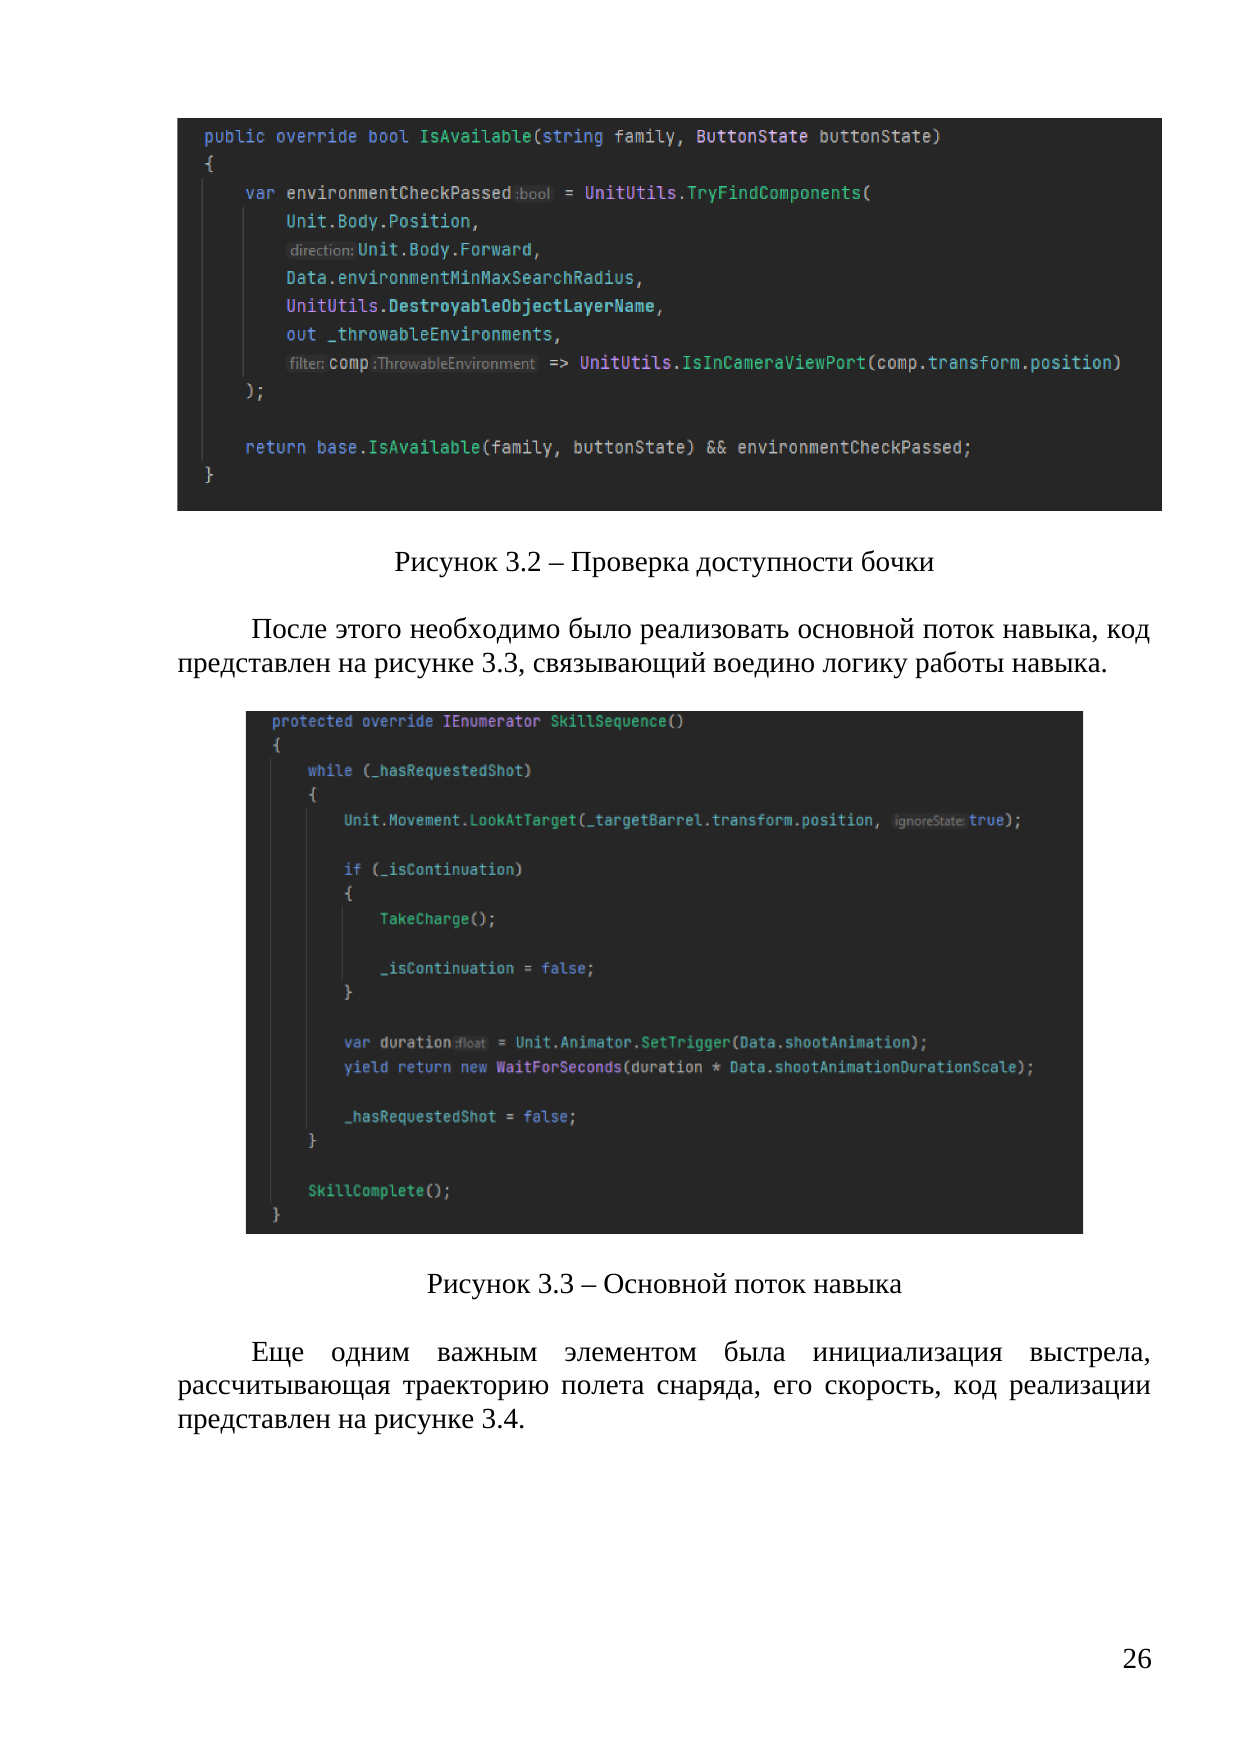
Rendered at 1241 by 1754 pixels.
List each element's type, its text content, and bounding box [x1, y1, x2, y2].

text Рисунок 3.3 – Основной поток навыка [177, 1267, 1152, 1300]
text После этого необходимо было реализовать основной поток навыка, код представлен на рисунке 3.3, связывающий воедино логику работы навыка. [177, 611, 1152, 678]
picture [245, 711, 1084, 1234]
picture [177, 118, 1162, 511]
text Рисунок 3.2 – Проверка доступности бочки [177, 544, 1152, 578]
text Еще одним важным элементом была инициализация выстрела, рассчитывающая траекторию полета снаряда, его скорость, код реализации представлен на рисунке 3.4. [177, 1334, 1152, 1434]
